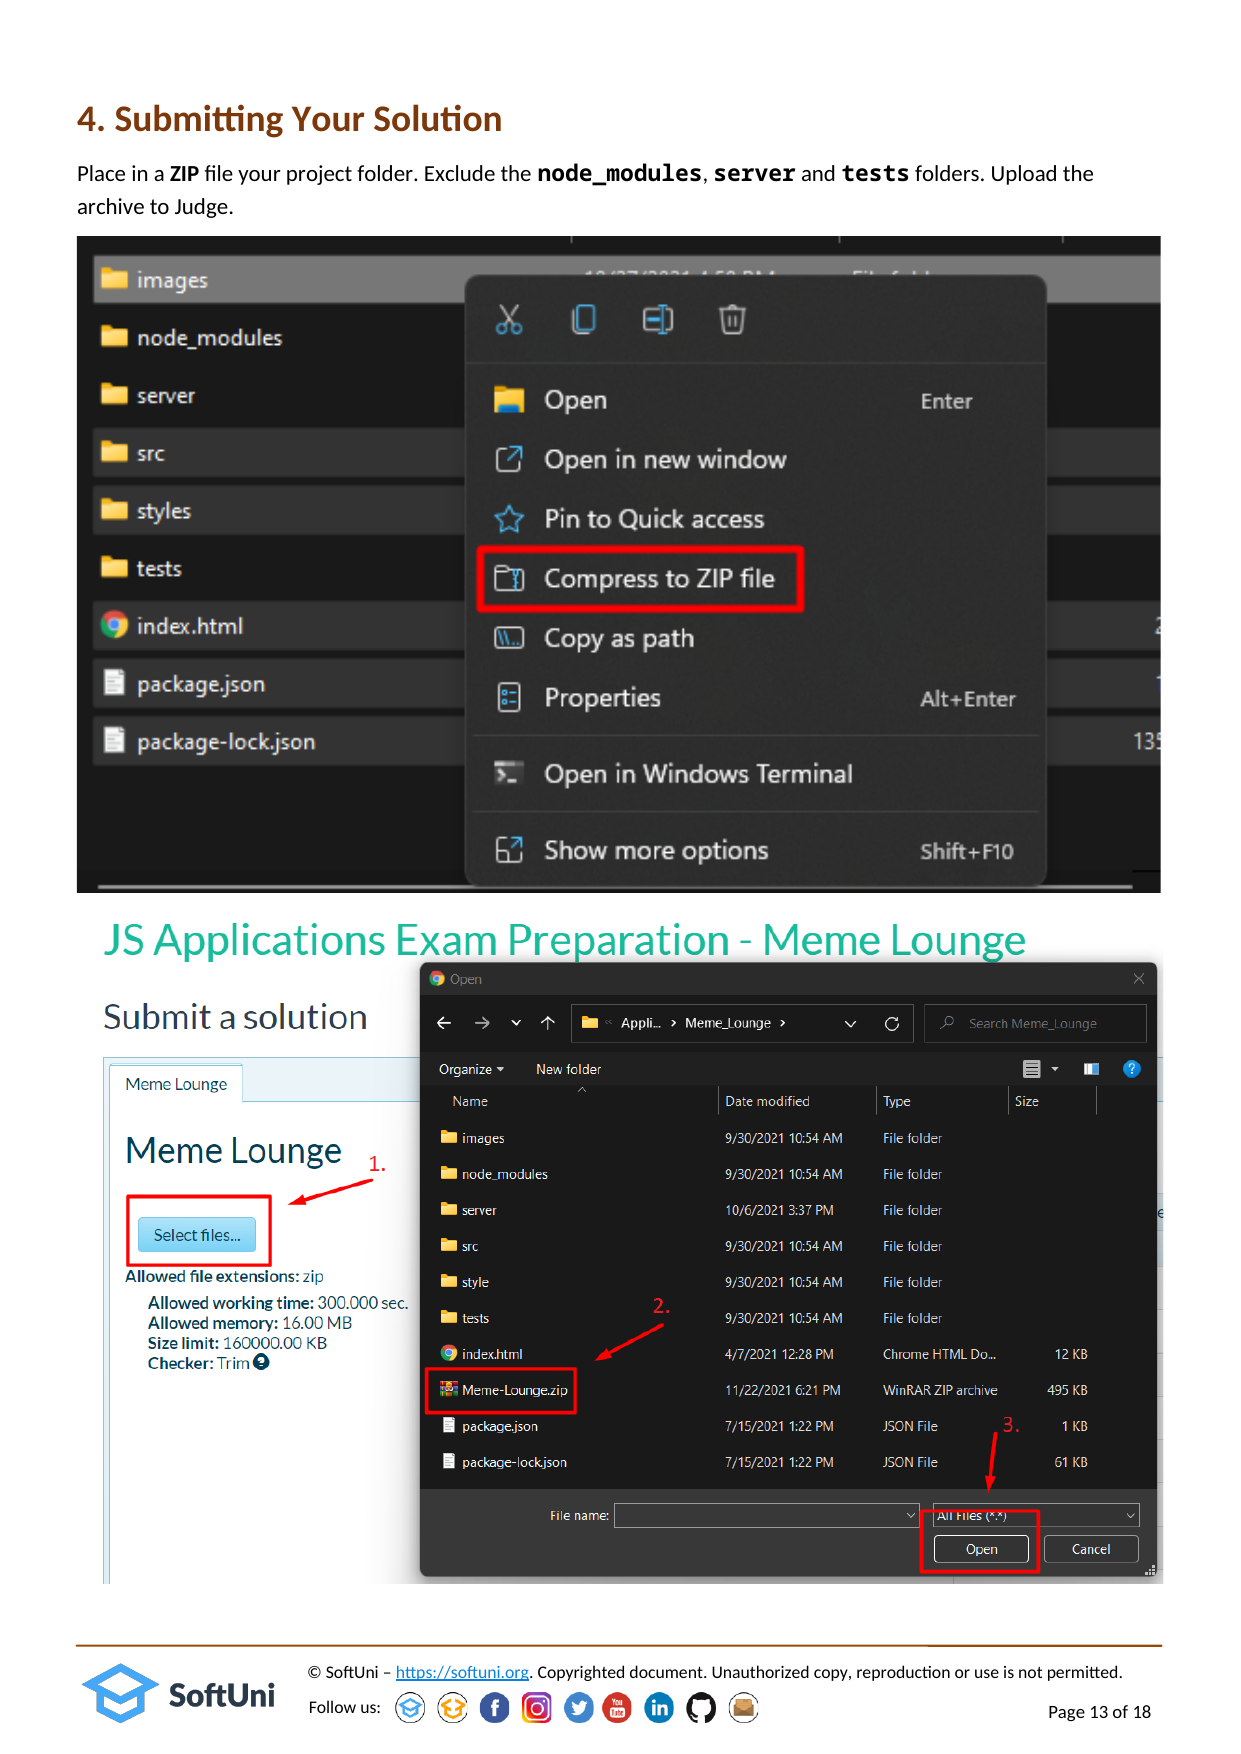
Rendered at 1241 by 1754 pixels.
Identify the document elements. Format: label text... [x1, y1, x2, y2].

picture [564, 1692, 594, 1723]
picture [686, 1692, 716, 1723]
picture [644, 1692, 654, 1702]
picture [76, 905, 1164, 1584]
picture [437, 1692, 468, 1723]
picture [644, 1713, 652, 1723]
picture [728, 1692, 759, 1723]
picture [76, 236, 1161, 893]
picture [666, 1715, 674, 1723]
picture [602, 1692, 632, 1723]
picture [479, 1692, 510, 1723]
picture [75, 1658, 281, 1729]
picture [658, 1705, 667, 1715]
picture [665, 1692, 674, 1701]
text Place in a ZIP file your project folder. Exclude the node_modules, server and tests folders. Upload the archive to Judge. [77, 156, 1163, 220]
picture [395, 1692, 425, 1723]
picture [522, 1692, 552, 1723]
subtitle Submitting Your Solution [77, 95, 1163, 141]
